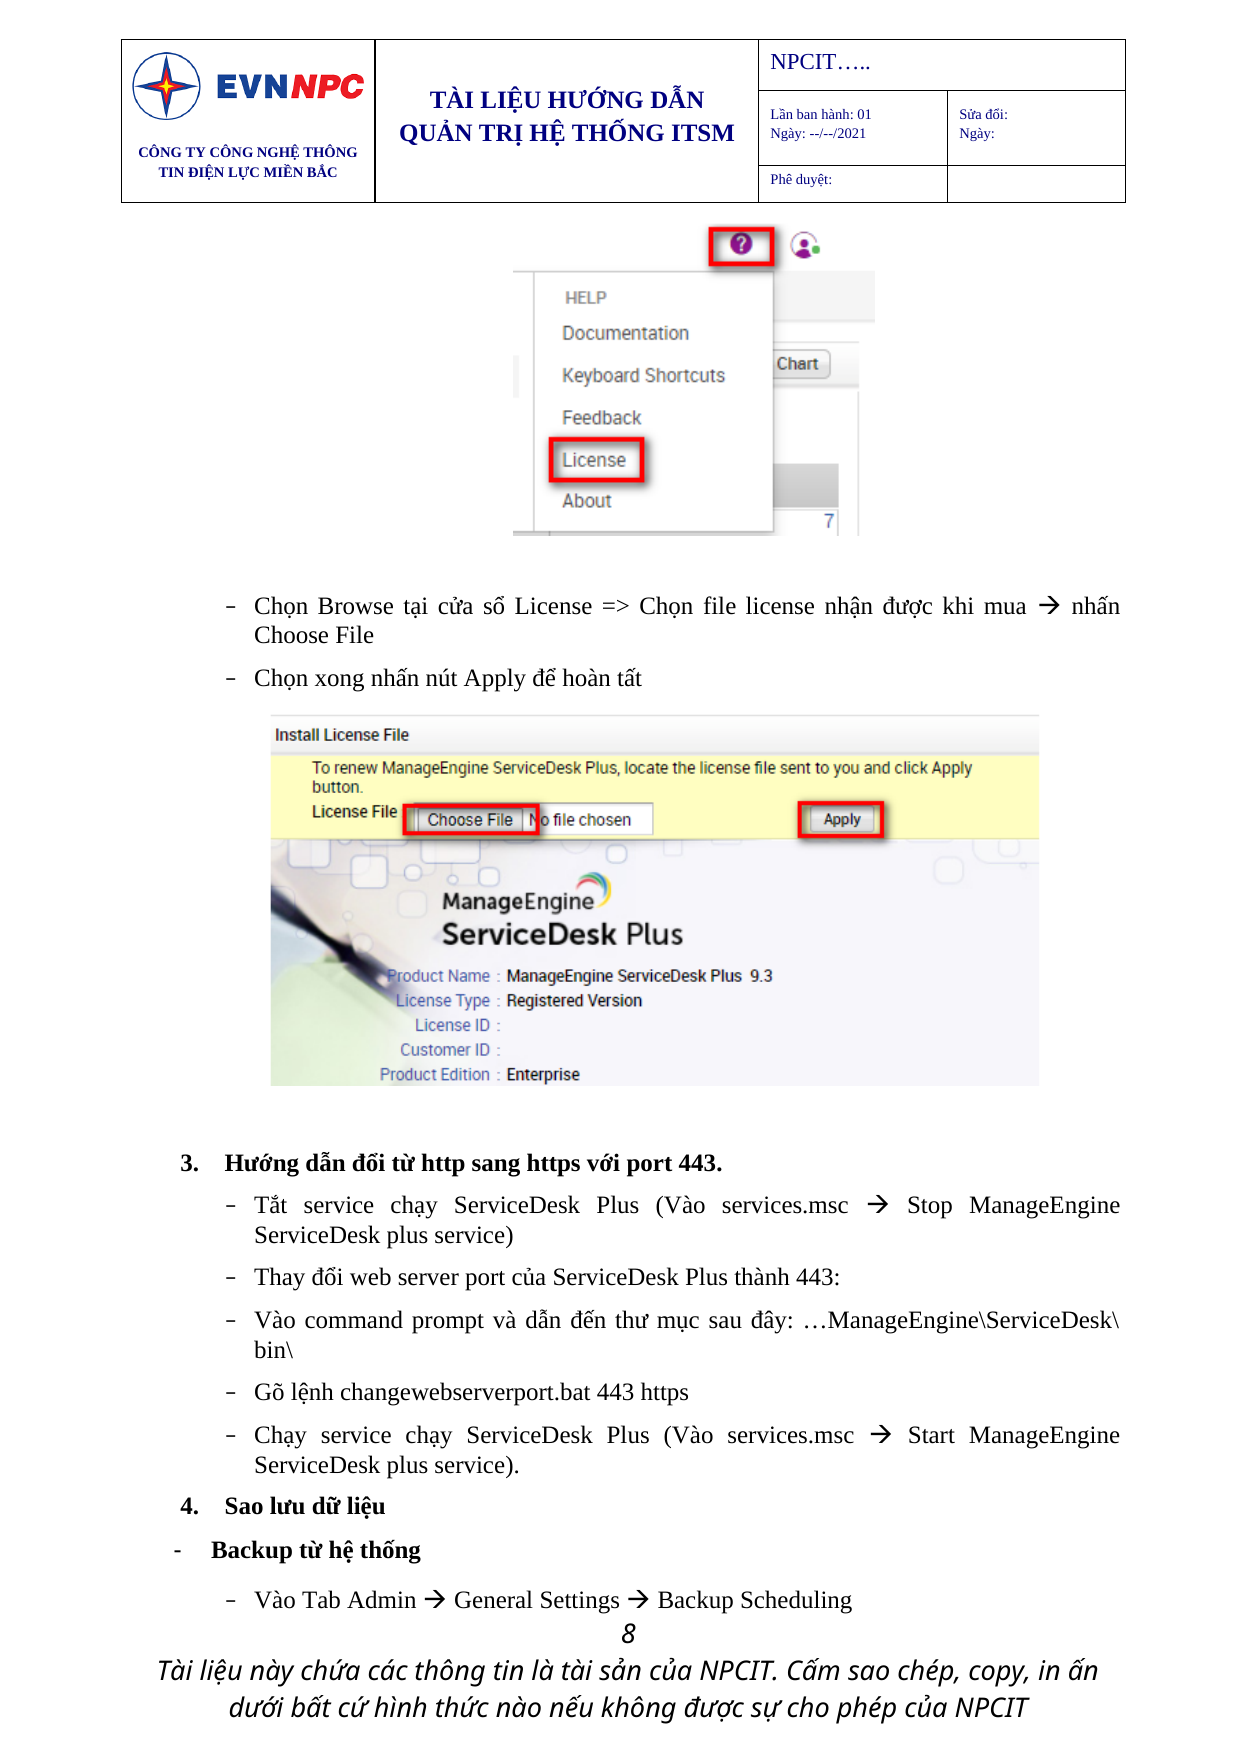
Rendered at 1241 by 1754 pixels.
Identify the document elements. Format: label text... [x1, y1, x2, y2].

picture [132, 52, 364, 120]
list Vào Tab Admin General Settings Backup Scheduling [224, 1584, 1120, 1614]
list Vào command prompt và dẫn đến thư mục sau đây: …ManageEngine\ServiceDesk\bin\ [224, 1304, 1120, 1364]
list Tắt service chạy ServiceDesk Plus (Vào services.msc Stop ManageEngine ServiceDesk plus service) [224, 1189, 1120, 1249]
list Chạy service chạy ServiceDesk Plus (Vào services.msc Start ManageEngine ServiceDesk plus service). [224, 1419, 1120, 1478]
list Thay đổi web server port của ServiceDesk Plus thành 443: [224, 1261, 1120, 1292]
list Gõ lệnh changewebserverport.bat 443 https [224, 1376, 1120, 1407]
list Chọn Browse tại cửa sổ License => Chọn file license nhận được khi mua nhấn Choose File [224, 590, 1120, 649]
list Chọn xong nhấn nút Apply để hoàn tất [224, 662, 1120, 692]
subtitle Backup từ hệ thống [173, 1532, 1120, 1566]
list Hướng dẫn đổi từ http sang https với port 443. [180, 1148, 1120, 1177]
picture [260, 704, 1053, 1086]
picture [513, 221, 875, 536]
list Sao lưu dữ liệu [180, 1491, 1120, 1520]
